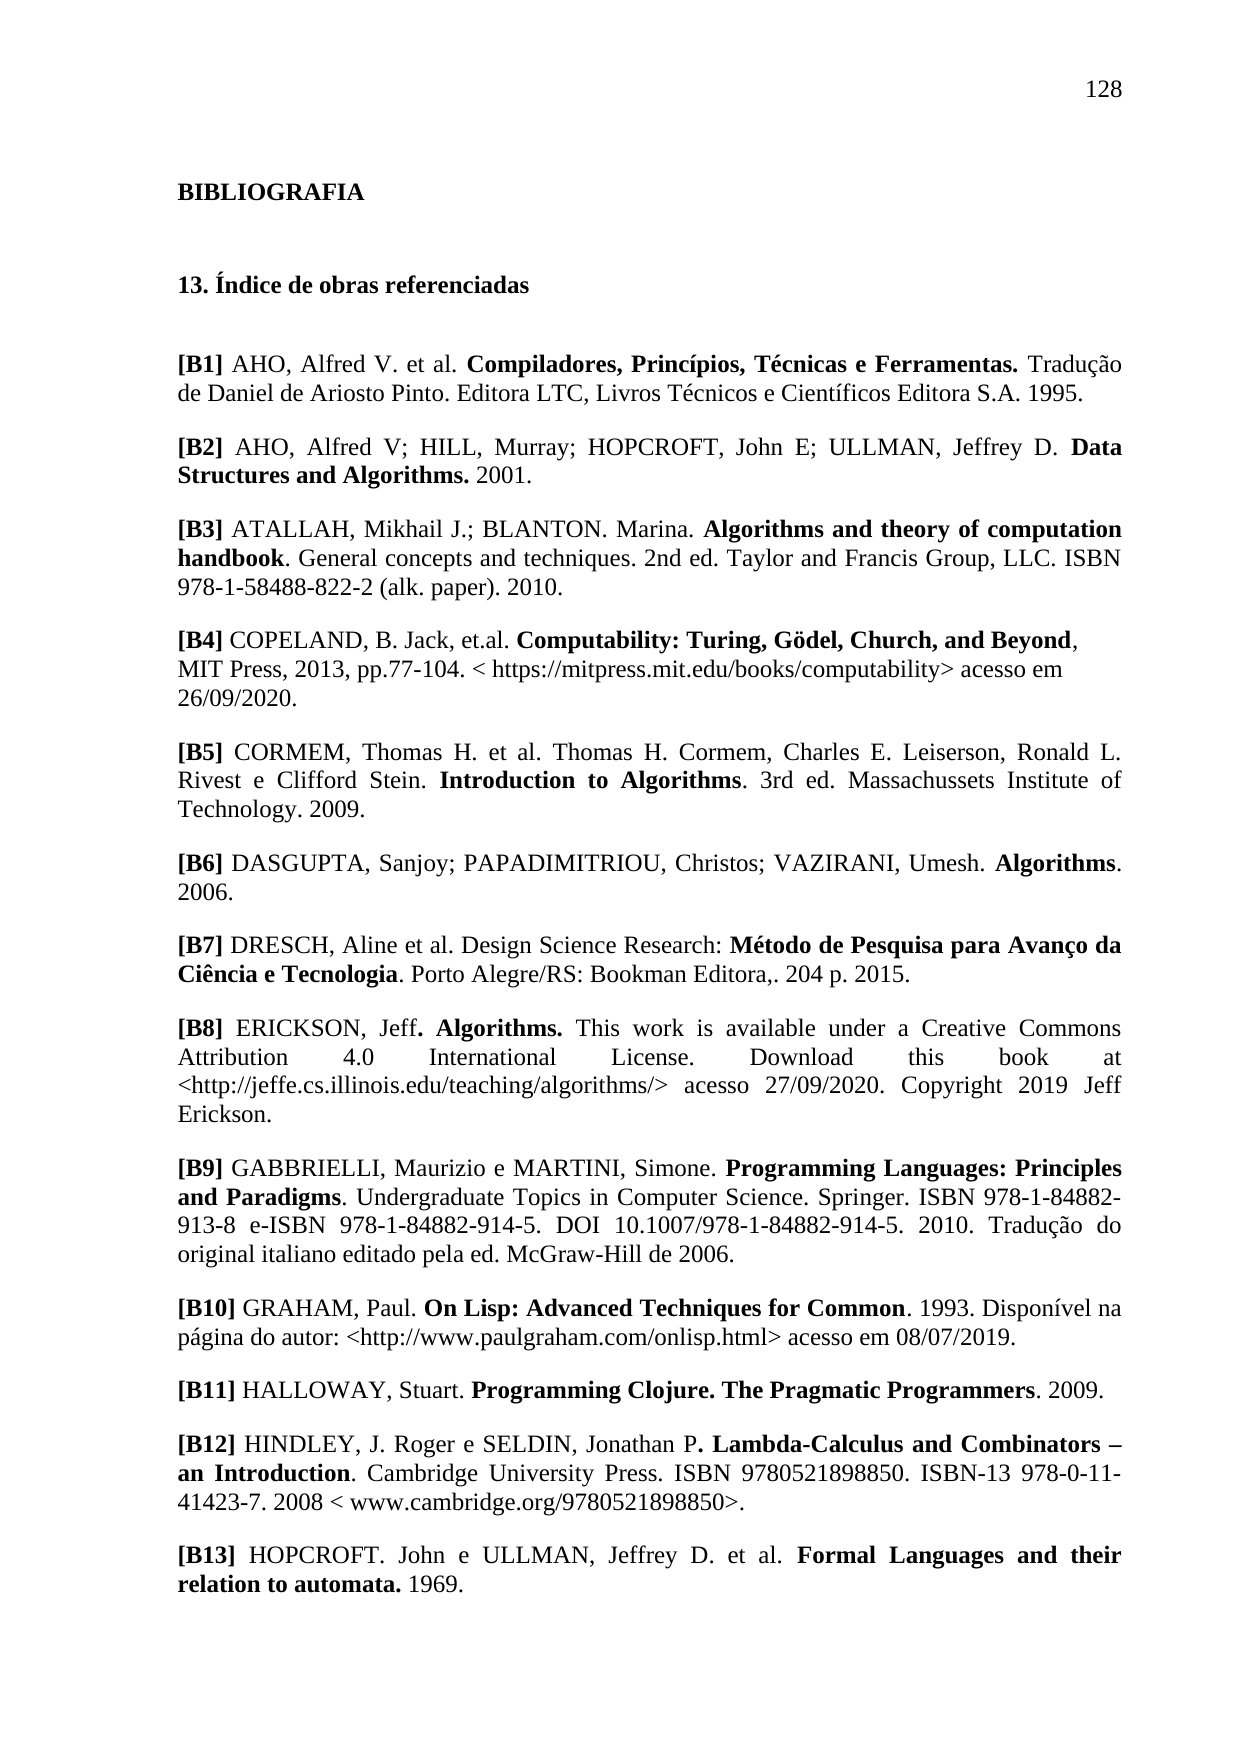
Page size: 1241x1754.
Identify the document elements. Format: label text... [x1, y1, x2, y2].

text [B8] ERICKSON, Jeff. Algorithms. This work is available under a Creative Commons Attribution 4.0 International License. Download this book at <http://jeffe.cs.illinois.edu/teaching/algorithms/> acesso 27/09/2020. Copyright 2019 Jeff Erickson. [177, 1013, 1122, 1128]
text [B5] CORMEM, Thomas H. et al. Thomas H. Cormem, Charles E. Leiserson, Ronald L. Rivest e Clifford Stein. Introduction to Algorithms. 3rd ed. Massachussets Institute of Technology. 2009. [177, 737, 1122, 823]
text [B6] DASGUPTA, Sanjoy; PAPADIMITRIOU, Christos; VAZIRANI, Umesh. Algorithms. 2006. [177, 848, 1122, 905]
text [B2] AHO, Alfred V; HILL, Murray; HOPCROFT, John E; ULLMAN, Jeffrey D. Data Structures and Algorithms. 2001. [177, 432, 1122, 489]
text [B12] HINDLEY, J. Roger e SELDIN, Jonathan P. Lambda-Calculus and Combinators – an Introduction. Cambridge University Press. ISBN 9780521898850. ISBN-13 978-0-11-41423-7. 2008 < www.cambridge.org/9780521898850>. [177, 1429, 1122, 1515]
text [B7] DRESCH, Aline et al. Design Science Research: Método de Pesquisa para Avanço da Ciência e Tecnologia. Porto Alegre/RS: Bookman Editora,. 204 p. 2015. [177, 930, 1122, 988]
text [B10] GRAHAM, Paul. On Lisp: Advanced Techniques for Common. 1993. Disponível na página do autor: <http://www.paulgraham.com/onlisp.html> acesso em 08/07/2019. [177, 1293, 1122, 1350]
text Índice de obras referenciadas [177, 270, 1122, 299]
text BIBLIOGRAFIA [177, 177, 1122, 206]
text [B4] COPELAND, B. Jack, et.al. Computability: Turing, Gödel, Church, and Beyond, MIT Press, 2013, pp.77-104. < https://mitpress.mit.edu/books/computability> acesso em 26/09/2020. [177, 625, 1122, 712]
text [B3] ATALLAH, Mikhail J.; BLANTON. Marina. Algorithms and theory of computation handbook. General concepts and techniques. 2nd ed. Taylor and Francis Group, LLC. ISBN 978-1-58488-822-2 (alk. paper). 2010. [177, 514, 1122, 600]
text [B1] AHO, Alfred V. et al. Compiladores, Princípios, Técnicas e Ferramentas. Tradução de Daniel de Ariosto Pinto. Editora LTC, Livros Técnicos e Científicos Editora S.A. 1995. [177, 349, 1122, 407]
text [B11] HALLOWAY, Stuart. Programming Clojure. The Pragmatic Programmers. 2009. [177, 1375, 1122, 1404]
text [B9] GABBRIELLI, Maurizio e MARTINI, Simone. Programming Languages: Principles and Paradigms. Undergraduate Topics in Computer Science. Springer. ISBN 978-1-84882-913-8 e-ISBN 978-1-84882-914-5. DOI 10.1007/978-1-84882-914-5. 2010. Tradução do original italiano editado pela ed. McGraw-Hill de 2006. [177, 1153, 1122, 1268]
text [B13] HOPCROFT. John e ULLMAN, Jeffrey D. et al. Formal Languages and their relation to automata. 1969. [177, 1540, 1122, 1598]
